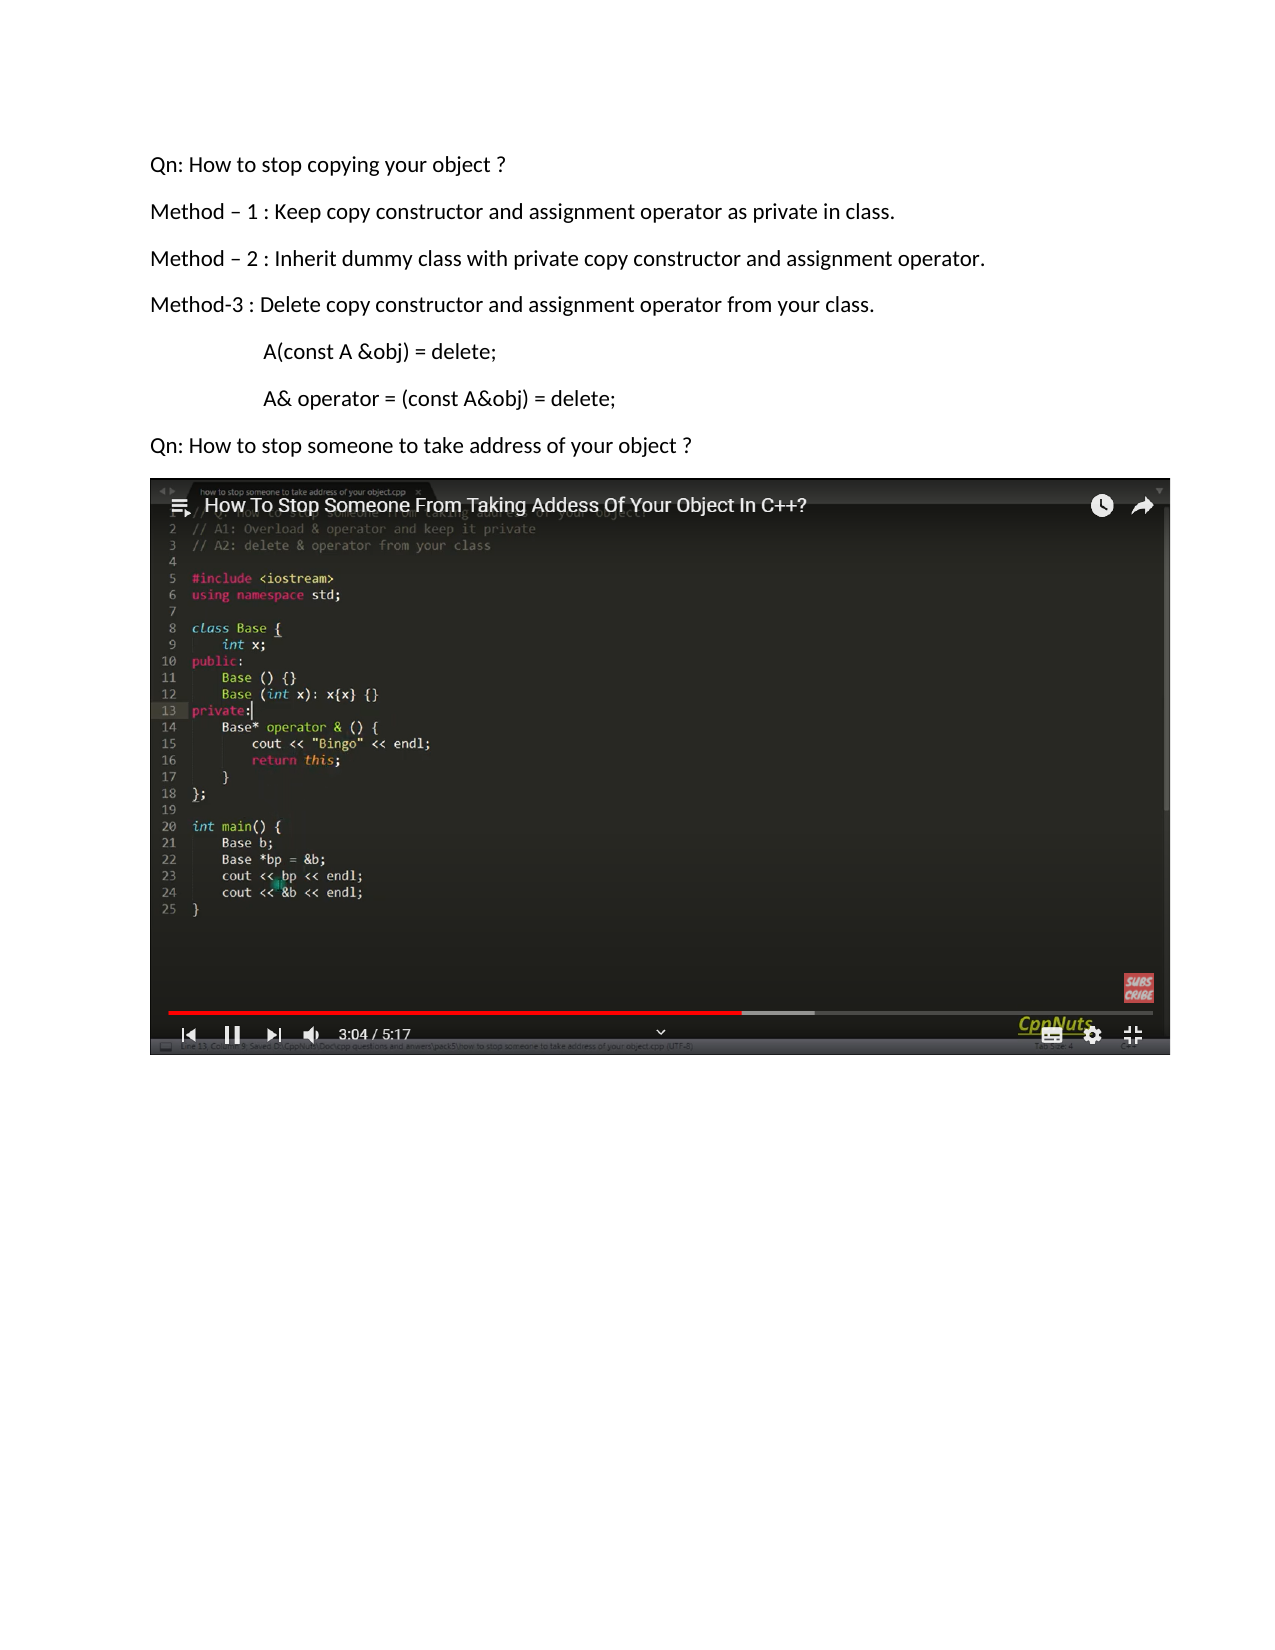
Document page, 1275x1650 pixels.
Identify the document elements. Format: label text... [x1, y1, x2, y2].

text Qn: How to stop someone to take address of your object ? [150, 431, 1125, 459]
picture [150, 478, 1171, 1055]
text Method-3 : Delete copy constructor and assignment operator from your class. [150, 291, 1125, 319]
text Method – 2 : Inherit dummy class with private copy constructor and assignment operator. [150, 244, 1125, 272]
text A& operator = (const A&obj) = delete; [150, 384, 1125, 412]
text A(const A &obj) = delete; [150, 337, 1125, 366]
text Method – 1 : Keep copy constructor and assignment operator as private in class. [150, 197, 1125, 225]
text Qn: How to stop copying your object ? [150, 150, 1125, 178]
